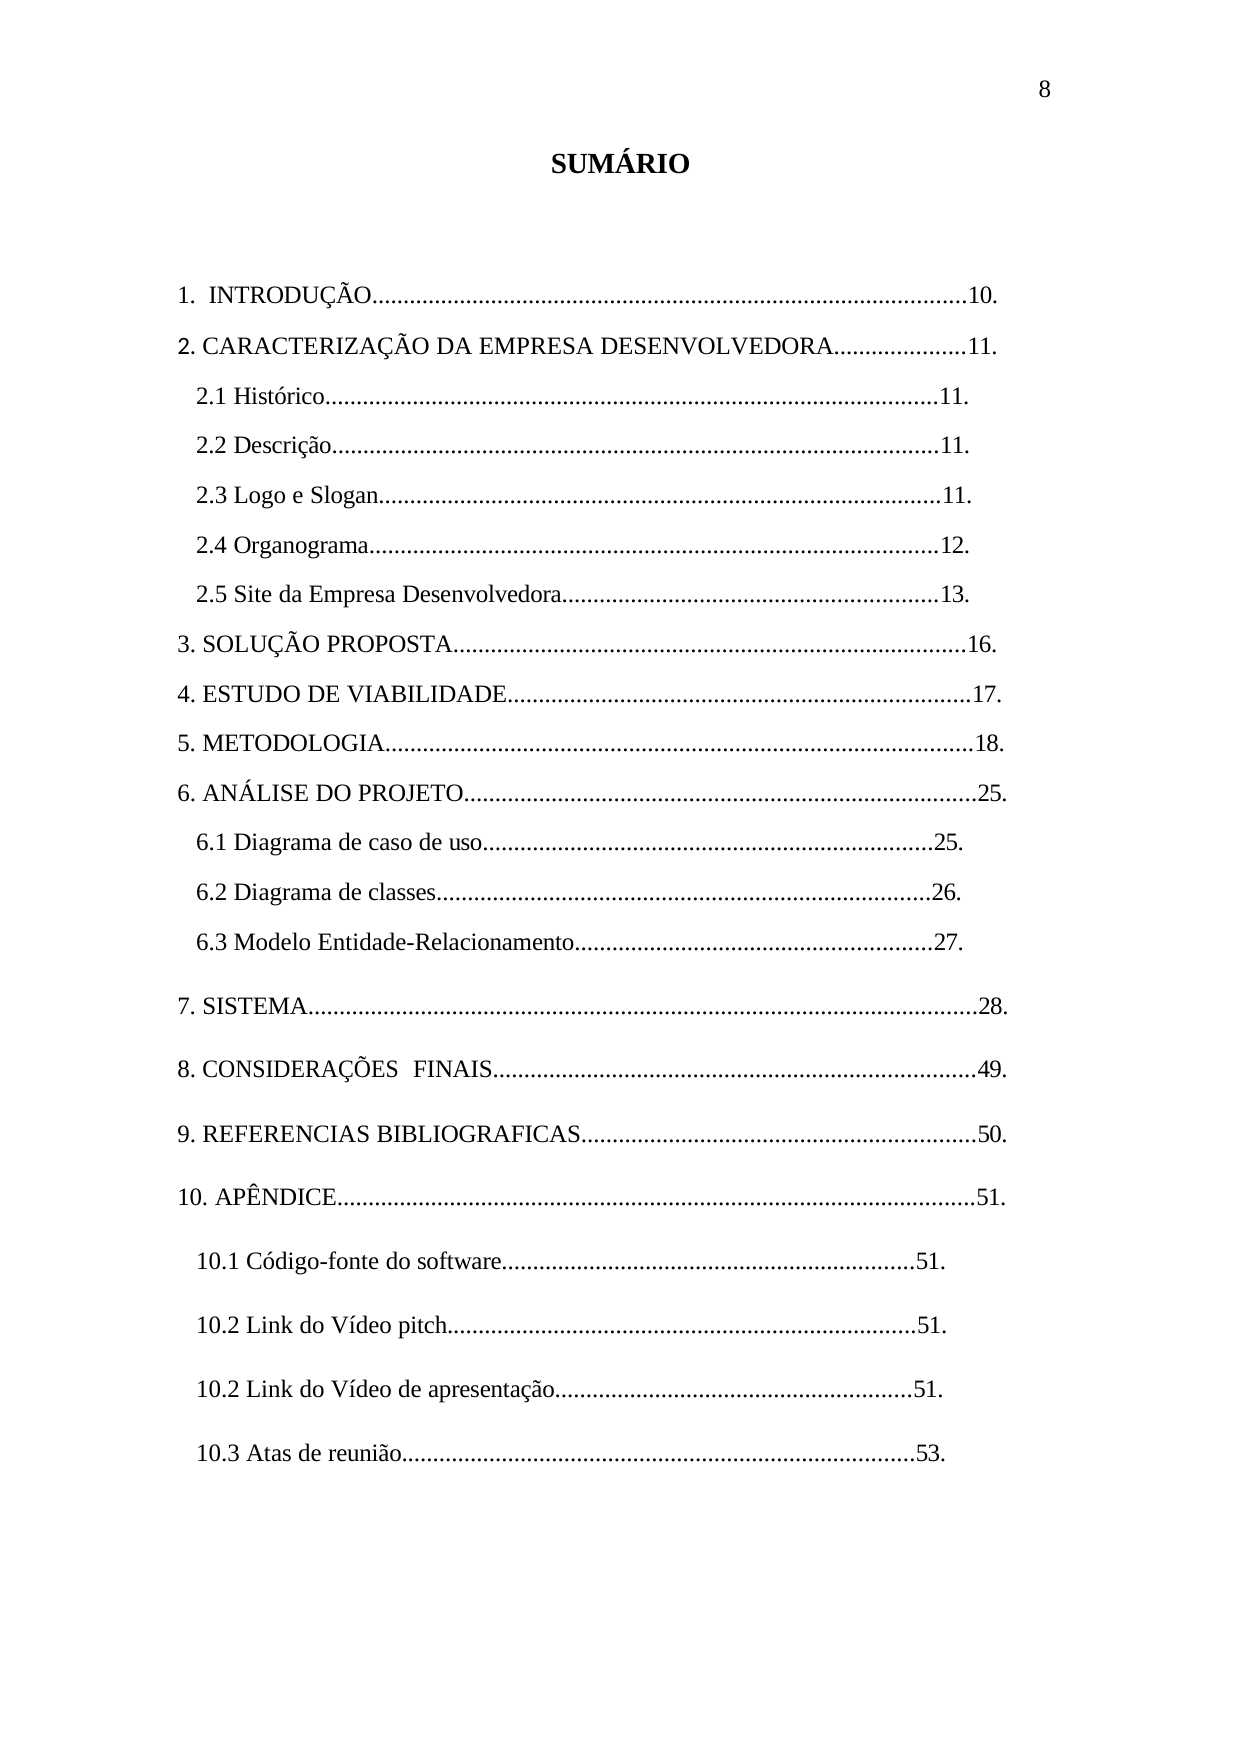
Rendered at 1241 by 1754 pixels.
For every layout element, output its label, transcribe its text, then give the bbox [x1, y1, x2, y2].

list Organograma 12. [196, 530, 1234, 558]
list REFERENCIAS BIBLIOGRAFICAS 50. [177, 1119, 1234, 1147]
list Logo e Slogan 11. [196, 480, 1234, 509]
list Modelo Entidade-Relacionamento 27. [196, 927, 1234, 955]
list ANÁLISE DO PROJETO 25. [177, 778, 1234, 807]
list Descrição 11. [196, 431, 1234, 459]
list Site da Empresa Desenvolvedora 13. [196, 579, 1234, 608]
list Histórico 11. [196, 381, 1234, 410]
list SISTEMA 28. [177, 991, 1234, 1019]
list Link do Vídeo pitch. 51. [196, 1310, 1234, 1339]
list Link do Vídeo de apresentação 51. [196, 1374, 1234, 1403]
list CONSIDERAÇÕES FINAIS 49. [177, 1054, 1234, 1083]
subtitle SUMÁRIO [178, 146, 1062, 179]
list ESTUDO DE VIABILIDADE 17. [177, 679, 1234, 707]
list INTRODUÇÃO 10. [177, 280, 1234, 309]
list METODOLOGIA 18. [177, 728, 1234, 757]
list SOLUÇÃO PROPOSTA 16. [177, 629, 1234, 658]
list APÊNDICE 51. [177, 1182, 1234, 1211]
list CARACTERIZAÇÃO DA EMPRESA DESENVOLVEDORA 11. [177, 330, 1234, 360]
list Diagrama de caso de uso 25. [196, 827, 1234, 856]
list Código-fonte do software 51. [196, 1246, 1234, 1275]
list Atas de reunião. 53. [196, 1438, 1234, 1467]
list Diagrama de classes 26. [196, 877, 1234, 906]
